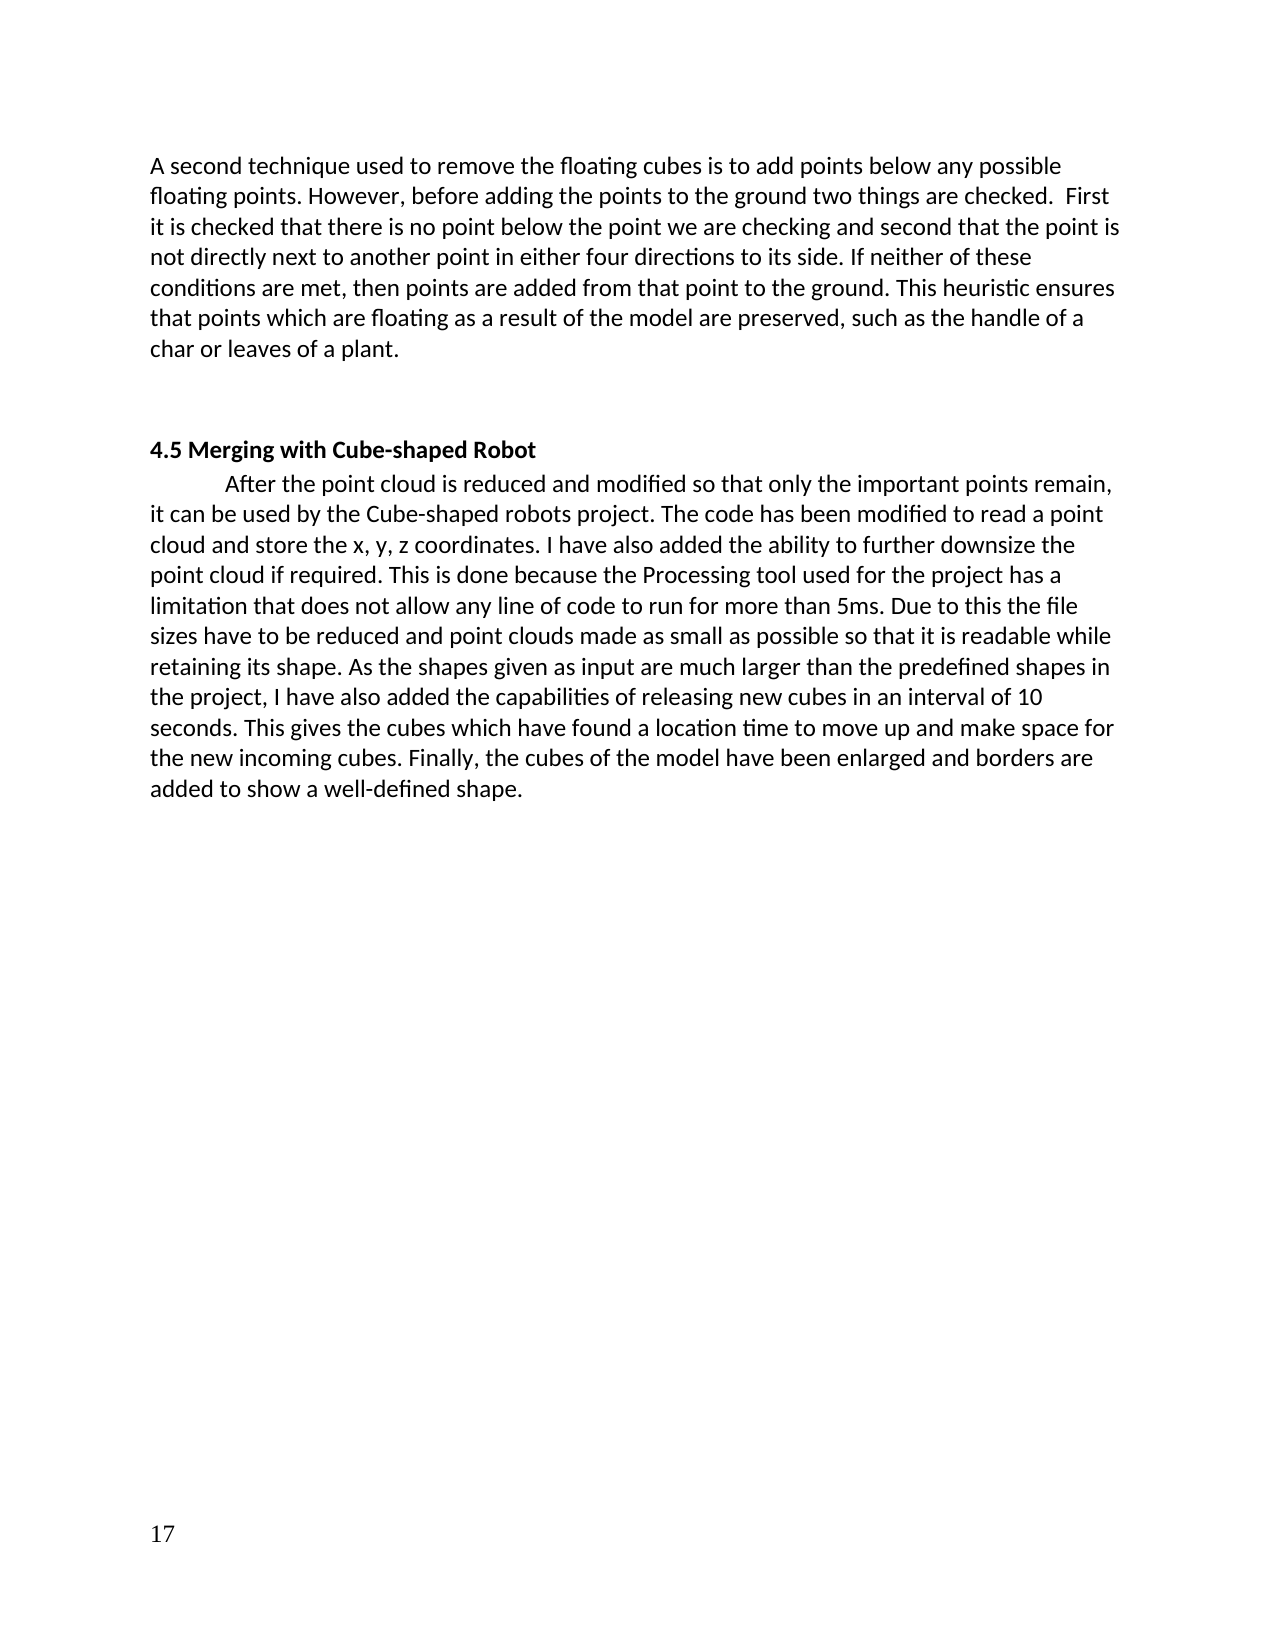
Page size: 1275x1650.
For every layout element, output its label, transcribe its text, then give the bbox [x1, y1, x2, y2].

text After the point cloud is reduced and modified so that only the important points remain, it can be used by the Cube-shaped robots project. The code has been modified to read a point cloud and store the x, y, z coordinates. I have also added the ability to further downsize the point cloud if required. This is done because the Processing tool used for the project has a limitation that does not allow any line of code to run for more than 5ms. Due to this the file sizes have to be reduced and point clouds made as small as possible so that it is readable while retaining its shape. As the shapes given as input are much larger than the predefined shapes in the project, I have also added the capabilities of releasing new cubes in an interval of 10 seconds. This gives the cubes which have found a location time to move up and make space for the new incoming cubes. Finally, the cubes of the model have been enlarged and borders are added to show a well-defined shape. [150, 468, 1125, 803]
text 4.5 Merging with Cube-shaped Robot [150, 434, 1125, 464]
text A second technique used to remove the floating cubes is to add points below any possible floating points. However, before adding the points to the ground two things are checked. First it is checked that there is no point below the point we are checking and second that the point is not directly next to another point in either four directions to its side. If neither of these conditions are met, then points are added from that point to the ground. This heuristic ensures that points which are floating as a result of the model are preserved, such as the handle of a char or leaves of a plant. [150, 150, 1125, 364]
